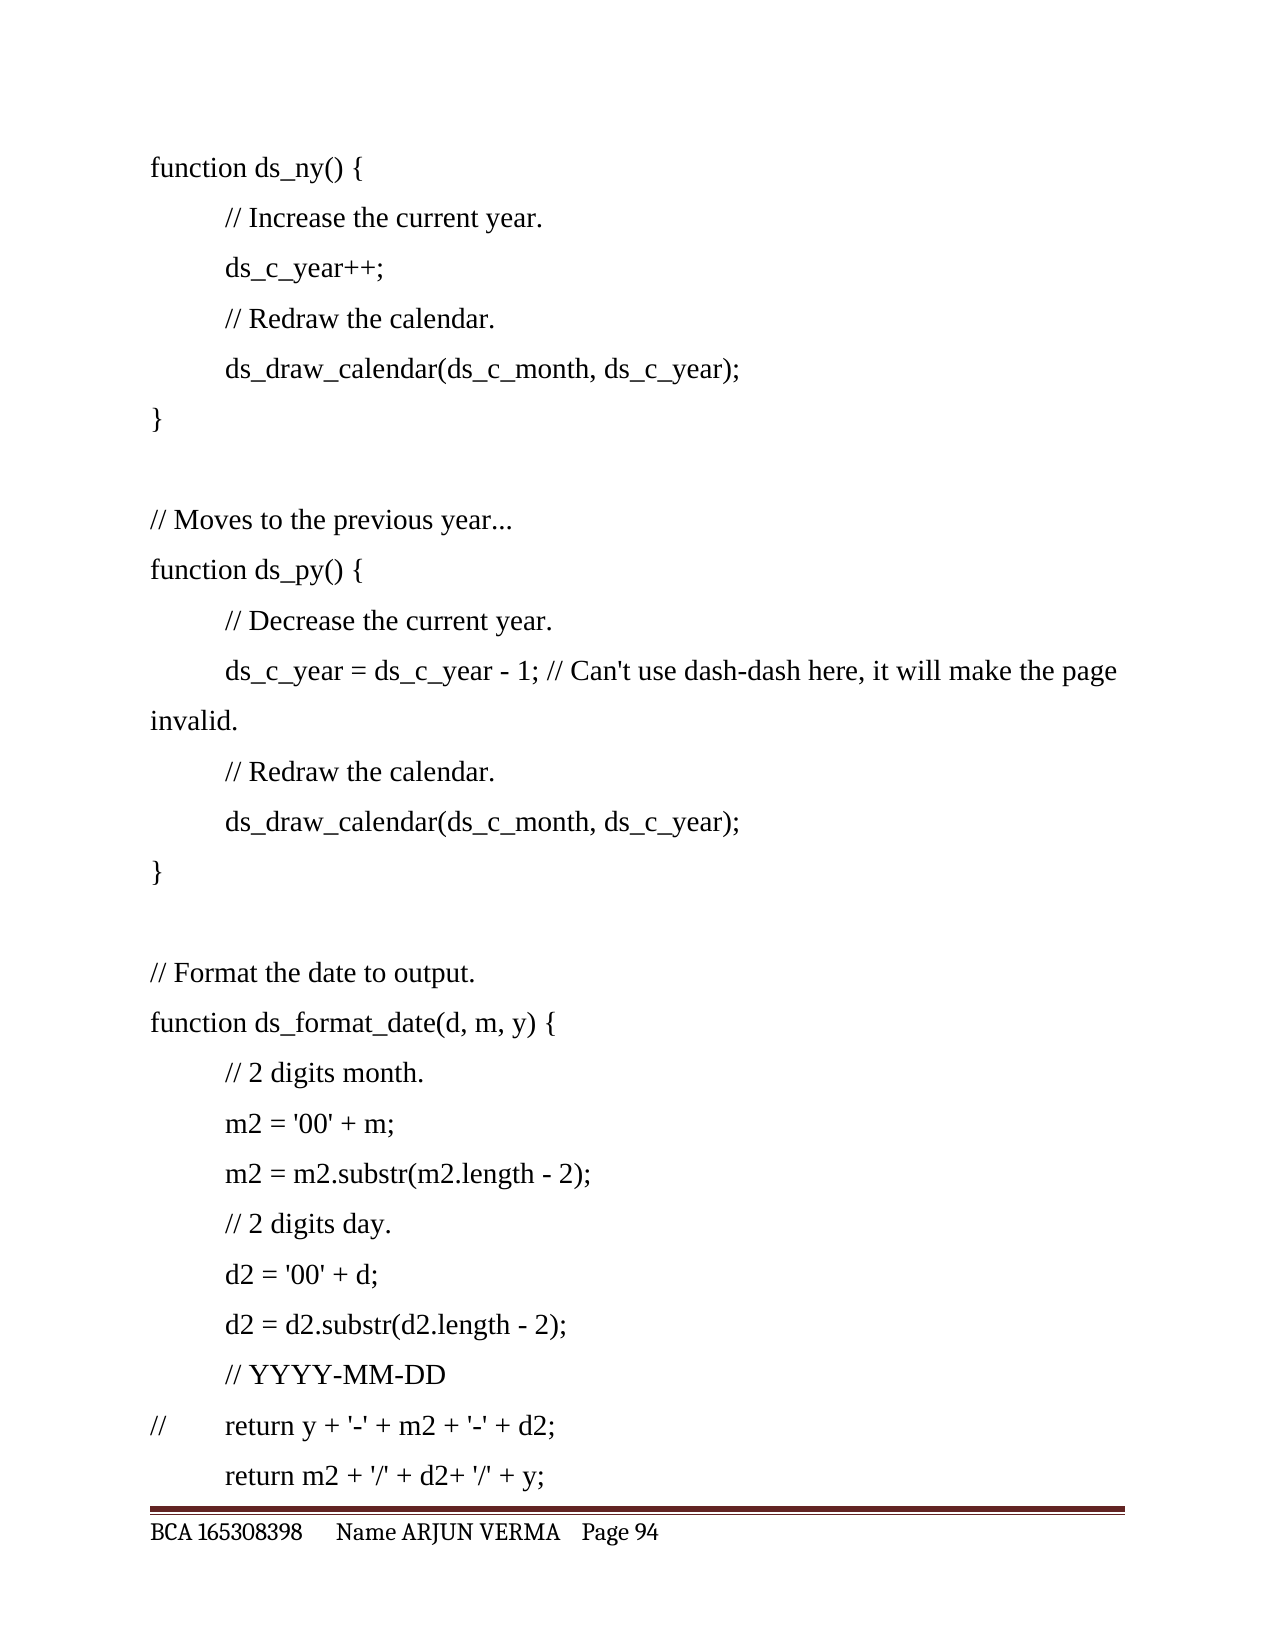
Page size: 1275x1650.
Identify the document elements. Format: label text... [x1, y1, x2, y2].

text // 2 digits day. [150, 1207, 1125, 1240]
text function ds_ny() { [150, 150, 1125, 183]
text ds_c_year++; [150, 251, 1125, 284]
text } [150, 854, 1125, 888]
text function ds_py() { [150, 552, 1125, 586]
text // Decrease the current year. [150, 603, 1125, 636]
text // Redraw the calendar. [150, 301, 1125, 334]
text // Increase the current year. [150, 200, 1125, 234]
text m2 = m2.substr(m2.length - 2); [150, 1156, 1125, 1190]
text function ds_format_date(d, m, y) { [150, 1005, 1125, 1039]
text // return y + '-' + m2 + '-' + d2; [150, 1408, 1125, 1441]
text } [150, 402, 1125, 435]
text return m2 + '/' + d2+ '/' + y; [150, 1458, 1125, 1492]
text ds_c_year = ds_c_year - 1; // Can't use dash-dash here, it will make the page invalid. [150, 653, 1125, 737]
text d2 = '00' + d; [150, 1257, 1125, 1290]
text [150, 351, 1125, 385]
text // Moves to the previous year... [150, 502, 1125, 536]
text ds_draw_calendar(ds_c_month, ds_c_year); [150, 804, 1125, 838]
text m2 = '00' + m; [150, 1106, 1125, 1139]
text // Redraw the calendar. [150, 754, 1125, 787]
text // YYYY-MM-DD [150, 1357, 1125, 1391]
text // Format the date to output. [150, 955, 1125, 988]
text d2 = d2.substr(d2.length - 2); [150, 1307, 1125, 1341]
text // 2 digits month. [150, 1056, 1125, 1089]
